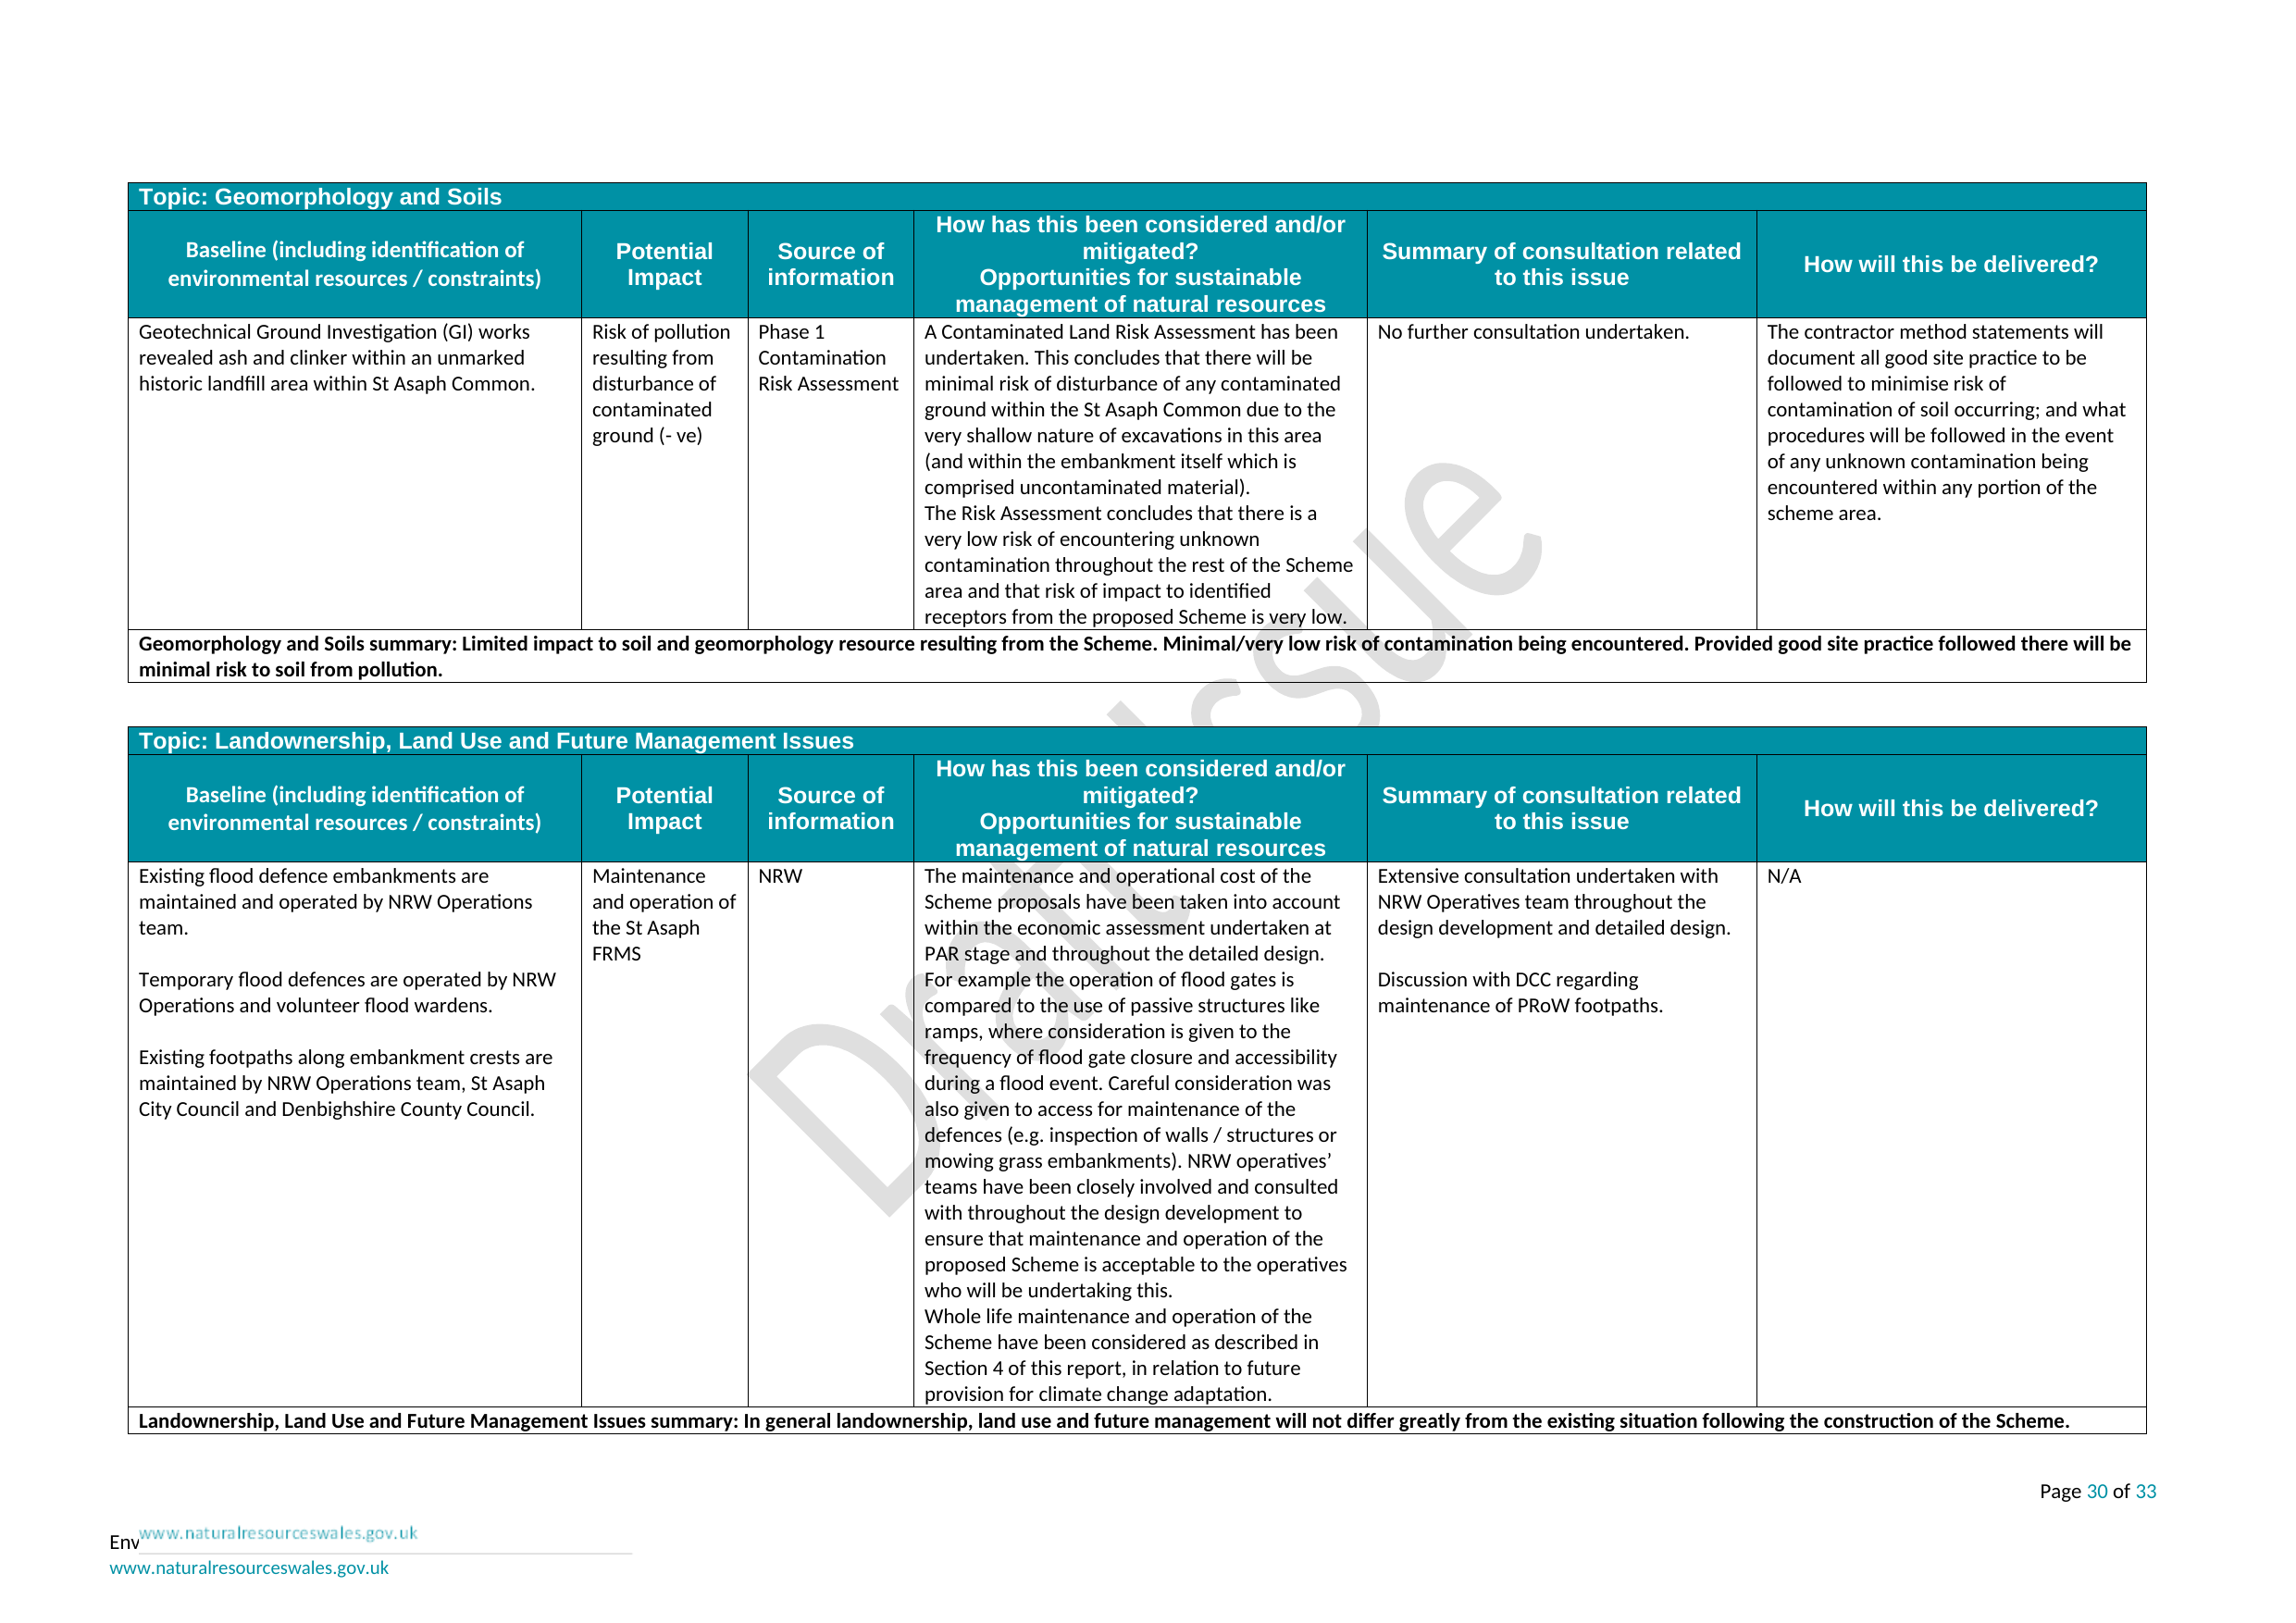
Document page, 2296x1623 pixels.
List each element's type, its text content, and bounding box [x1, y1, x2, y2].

table_cell How will this be delivered? [1757, 755, 2146, 861]
table_cell How has this been considered and/or mitigated? Opportunities for sustainable management of natural resources [914, 755, 1367, 861]
table_cell Source of information [749, 755, 913, 861]
table_cell Existing flood defence embankments are maintained and operated by NRW Operations team. Temporary flood defences are operated by NRW Operations and volunteer flood wardens. Existing footpaths along embankment crests are maintained by NRW Operations team, St Asaph City Council and Denbighshire County Council. [129, 862, 581, 1406]
table_cell Potential Impact [582, 211, 748, 317]
table_cell Summary of consultation related to this issue [1368, 755, 1756, 861]
table_cell No further consultation undertaken. [1368, 318, 1756, 629]
table_cell Potential Impact [582, 755, 748, 861]
table_cell How will this be delivered? [1757, 211, 2146, 317]
table_cell NRW [749, 862, 913, 1406]
table_cell Phase 1 Contamination Risk Assessment [749, 318, 913, 629]
table_cell Geomorphology and Soils summary: Limited impact to soil and geomorphology resource resulting from the Scheme. Minimal/very low risk of contamination being encountered. Provided good site practice followed there will be minimal risk to soil from pollution. [129, 630, 2146, 682]
table_header Topic: Geomorphology and Soils [129, 183, 2146, 210]
table_cell N/A [1757, 862, 2146, 1406]
table_cell Risk of pollution resulting from disturbance of contaminated ground (- ve) [582, 318, 748, 629]
table_cell The contractor method statements will document all good site practice to be followed to minimise risk of contamination of soil occurring; and what procedures will be followed in the event of any unknown contamination being encountered within any portion of the scheme area. [1757, 318, 2146, 629]
table_cell Landownership, Land Use and Future Management Issues summary: In general landownership, land use and future management will not differ greatly from the existing situation following the construction of the Scheme. [129, 1407, 2146, 1433]
table_cell How has this been considered and/or mitigated? Opportunities for sustainable management of natural resources [914, 211, 1367, 317]
table_header Topic: Landownership, Land Use and Future Management Issues [129, 727, 2146, 754]
table_cell Extensive consultation undertaken with NRW Operatives team throughout the design development and detailed design. Discussion with DCC regarding maintenance of PRoW footpaths. [1368, 862, 1756, 1406]
picture [139, 1521, 634, 1555]
table_cell Summary of consultation related to this issue [1368, 211, 1756, 317]
table_cell Geotechnical Ground Investigation (GI) works revealed ash and clinker within an unmarked historic landfill area within St Asaph Common. [129, 318, 581, 629]
table_cell Baseline (including identification of environmental resources / constraints) [129, 211, 581, 317]
table_cell Baseline (including identification of environmental resources / constraints) [129, 755, 581, 861]
table_cell The maintenance and operational cost of the Scheme proposals have been taken into account within the economic assessment undertaken at PAR stage and throughout the detailed design. For example the operation of flood gates is compared to the use of passive structures like ramps, where consideration is given to the frequency of flood gate closure and accessibility during a flood event. Careful consideration was also given to access for maintenance of the defences (e.g. inspection of walls / structures or mowing grass embankments). NRW operatives’ teams have been closely involved and consulted with throughout the design development to ensure that maintenance and operation of the proposed Scheme is acceptable to the operatives who will be undertaking this. Whole life maintenance and operation of the Scheme have been considered as described in Section 4 of this report, in relation to future provision for climate change adaptation. [914, 862, 1367, 1406]
table_cell A Contaminated Land Risk Assessment has been undertaken. This concludes that there will be minimal risk of disturbance of any contaminated ground within the St Asaph Common due to the very shallow nature of excavations in this area (and within the embankment itself which is comprised uncontaminated material). The Risk Assessment concludes that there is a very low risk of encountering unknown contamination throughout the rest of the Scheme area and that risk of impact to identified receptors from the proposed Scheme is very low. [914, 318, 1367, 629]
table_cell Maintenance and operation of the St Asaph FRMS [582, 862, 748, 1406]
table_cell Source of information [749, 211, 913, 317]
